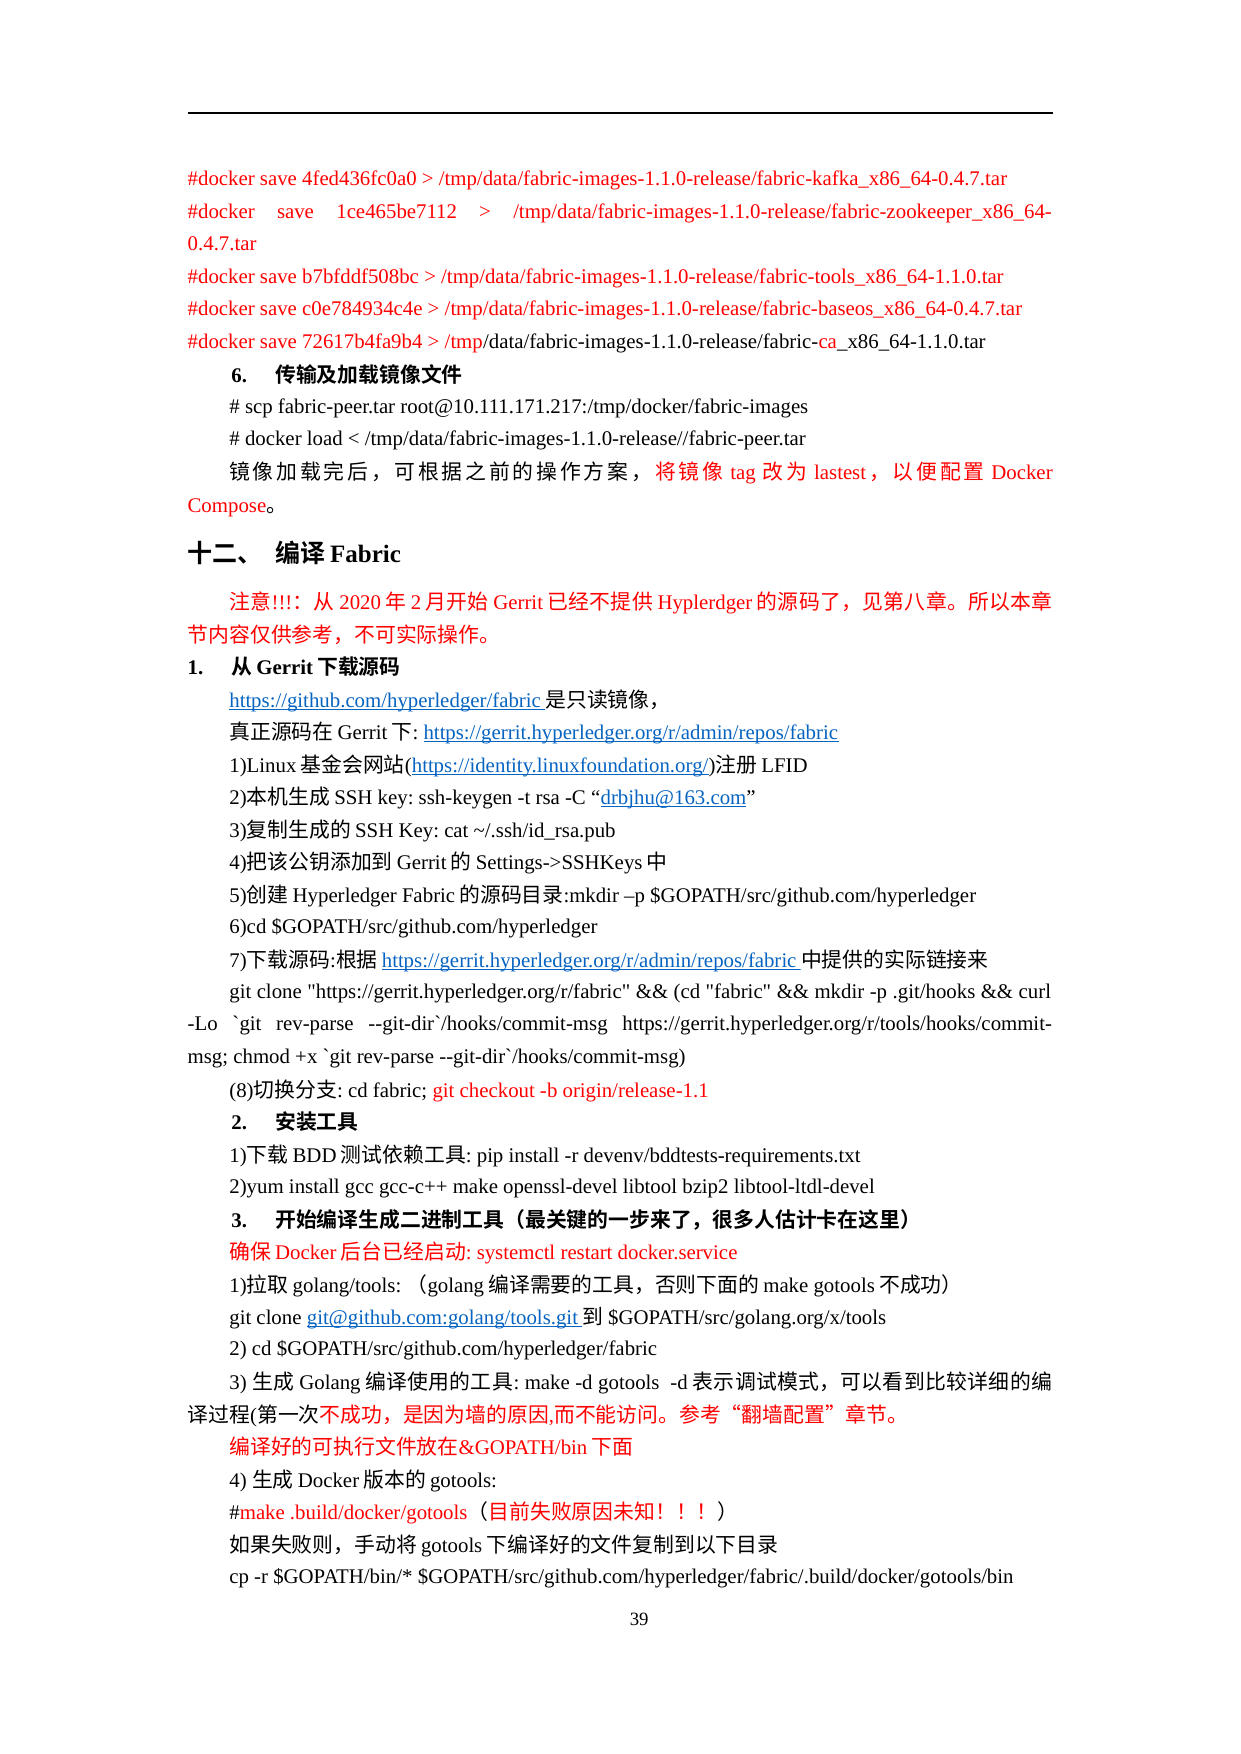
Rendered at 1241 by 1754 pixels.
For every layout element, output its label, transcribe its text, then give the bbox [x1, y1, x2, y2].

subtitle 从Gerrit下载源码 [187, 649, 1053, 682]
text 真正源码在Gerrit下: https://gerrit.hyperledger.org/r/admin/repos/fabric [187, 714, 1053, 747]
text # scp fabric-peer.tar root@10.111.171.217:/tmp/docker/fabric-images [187, 389, 1053, 422]
text 确保Docker后台已经启动: systemctl restart docker.service [187, 1234, 1053, 1267]
text 5)创建Hyperledger Fabric的源码目录:mkdir –p $GOPATH/src/github.com/hyperledger [187, 877, 1053, 909]
text # docker load < /tmp/data/fabric-images-1.1.0-release//fabric-peer.tar [187, 422, 1053, 454]
text 1)拉取golang/tools: （golang编译需要的工具，否则下面的make gotools不成功） [187, 1267, 1053, 1299]
text 注意!!!：从2020年2月开始Gerrit已经不提供Hyplerdger的源码了，见第八章。所以本章节内容仅供参考，不可实际操作。 [187, 584, 1053, 649]
text 7)下载源码:根据https://gerrit.hyperledger.org/r/admin/repos/fabric中提供的实际链接来 [187, 942, 1053, 974]
text 2) cd $GOPATH/src/github.com/hyperledger/fabric [187, 1332, 1053, 1364]
subtitle 编译Fabric [187, 519, 1053, 584]
text #docker save 1ce465be7112 > /tmp/data/fabric-images-1.1.0-release/fabric-zookeeper_x86_64-0.4.7.tar [187, 194, 1053, 259]
text https://github.com/hyperledger/fabric是只读镜像， [187, 682, 1053, 714]
subtitle 开始编译生成二进制工具（最关键的一步来了，很多人估计卡在这里） [231, 1202, 1053, 1234]
text 编译好的可执行文件放在&GOPATH/bin下面 [187, 1429, 1053, 1462]
text 3)复制生成的SSH Key: cat ~/.ssh/id_rsa.pub [187, 812, 1053, 844]
text 3) 生成Golang编译使用的工具: make -d gotools -d表示调试模式，可以看到比较详细的编译过程(第一次不成功，是因为墙的原因,而不能访问。参考“翻墙配置”章节。 [187, 1364, 1053, 1429]
text #docker save 72617b4fa9b4 > /tmp/data/fabric-images-1.1.0-release/fabric-ca_x86_64-1.1.0.tar [187, 324, 1053, 357]
text 4)把该公钥添加到Gerrit的Settings->SSHKeys中 [187, 844, 1053, 877]
text (8)切换分支: cd fabric; git checkout -b origin/release-1.1 [187, 1072, 1053, 1104]
text 1)下载BDD测试依赖工具: pip install -r devenv/bddtests-requirements.txt [187, 1137, 1053, 1169]
text 如果失败则，手动将gotools下编译好的文件复制到以下目录 [187, 1527, 1053, 1559]
text 4) 生成Docker版本的gotools: [187, 1462, 1053, 1494]
text #make .build/docker/gotools（目前失败原因未知！！！） [187, 1494, 1053, 1527]
text 1)Linux基金会网站(https://identity.linuxfoundation.org/)注册LFID [187, 747, 1053, 779]
text 2)本机生成SSH key: ssh-keygen -t rsa -C “drbjhu@163.com” [187, 779, 1053, 812]
text #docker save 4fed436fc0a0 > /tmp/data/fabric-images-1.1.0-release/fabric-kafka_x86_64-0.4.7.tar [187, 162, 1053, 194]
text 6)cd $GOPATH/src/github.com/hyperledger [187, 909, 1053, 942]
text cp -r $GOPATH/bin/* $GOPATH/src/github.com/hyperledger/fabric/.build/docker/gotools/bin [187, 1559, 1053, 1592]
subtitle 安装工具 [231, 1104, 1053, 1137]
text git clone git@github.com:golang/tools.git到 $GOPATH/src/golang.org/x/tools [187, 1299, 1053, 1332]
text #docker save c0e784934c4e > /tmp/data/fabric-images-1.1.0-release/fabric-baseos_x86_64-0.4.7.tar [187, 292, 1053, 324]
subtitle 传输及加载镜像文件 [231, 357, 1053, 389]
text 镜像加载完后，可根据之前的操作方案，将镜像tag改为lastest，以便配置Docker Compose。 [187, 454, 1053, 519]
text 2)yum install gcc gcc-c++ make openssl-devel libtool bzip2 libtool-ltdl-devel [187, 1169, 1053, 1202]
text git clone "https://gerrit.hyperledger.org/r/fabric" && (cd "fabric" && mkdir -p .git/hooks && curl -Lo `git rev-parse --git-dir`/hooks/commit-msg https://gerrit.hyperledger.org/r/tools/hooks/commit-msg; chmod +x `git rev-parse --git-dir`/hooks/commit-msg) [187, 974, 1053, 1072]
text #docker save b7bfddf508bc > /tmp/data/fabric-images-1.1.0-release/fabric-tools_x86_64-1.1.0.tar [187, 259, 1053, 292]
